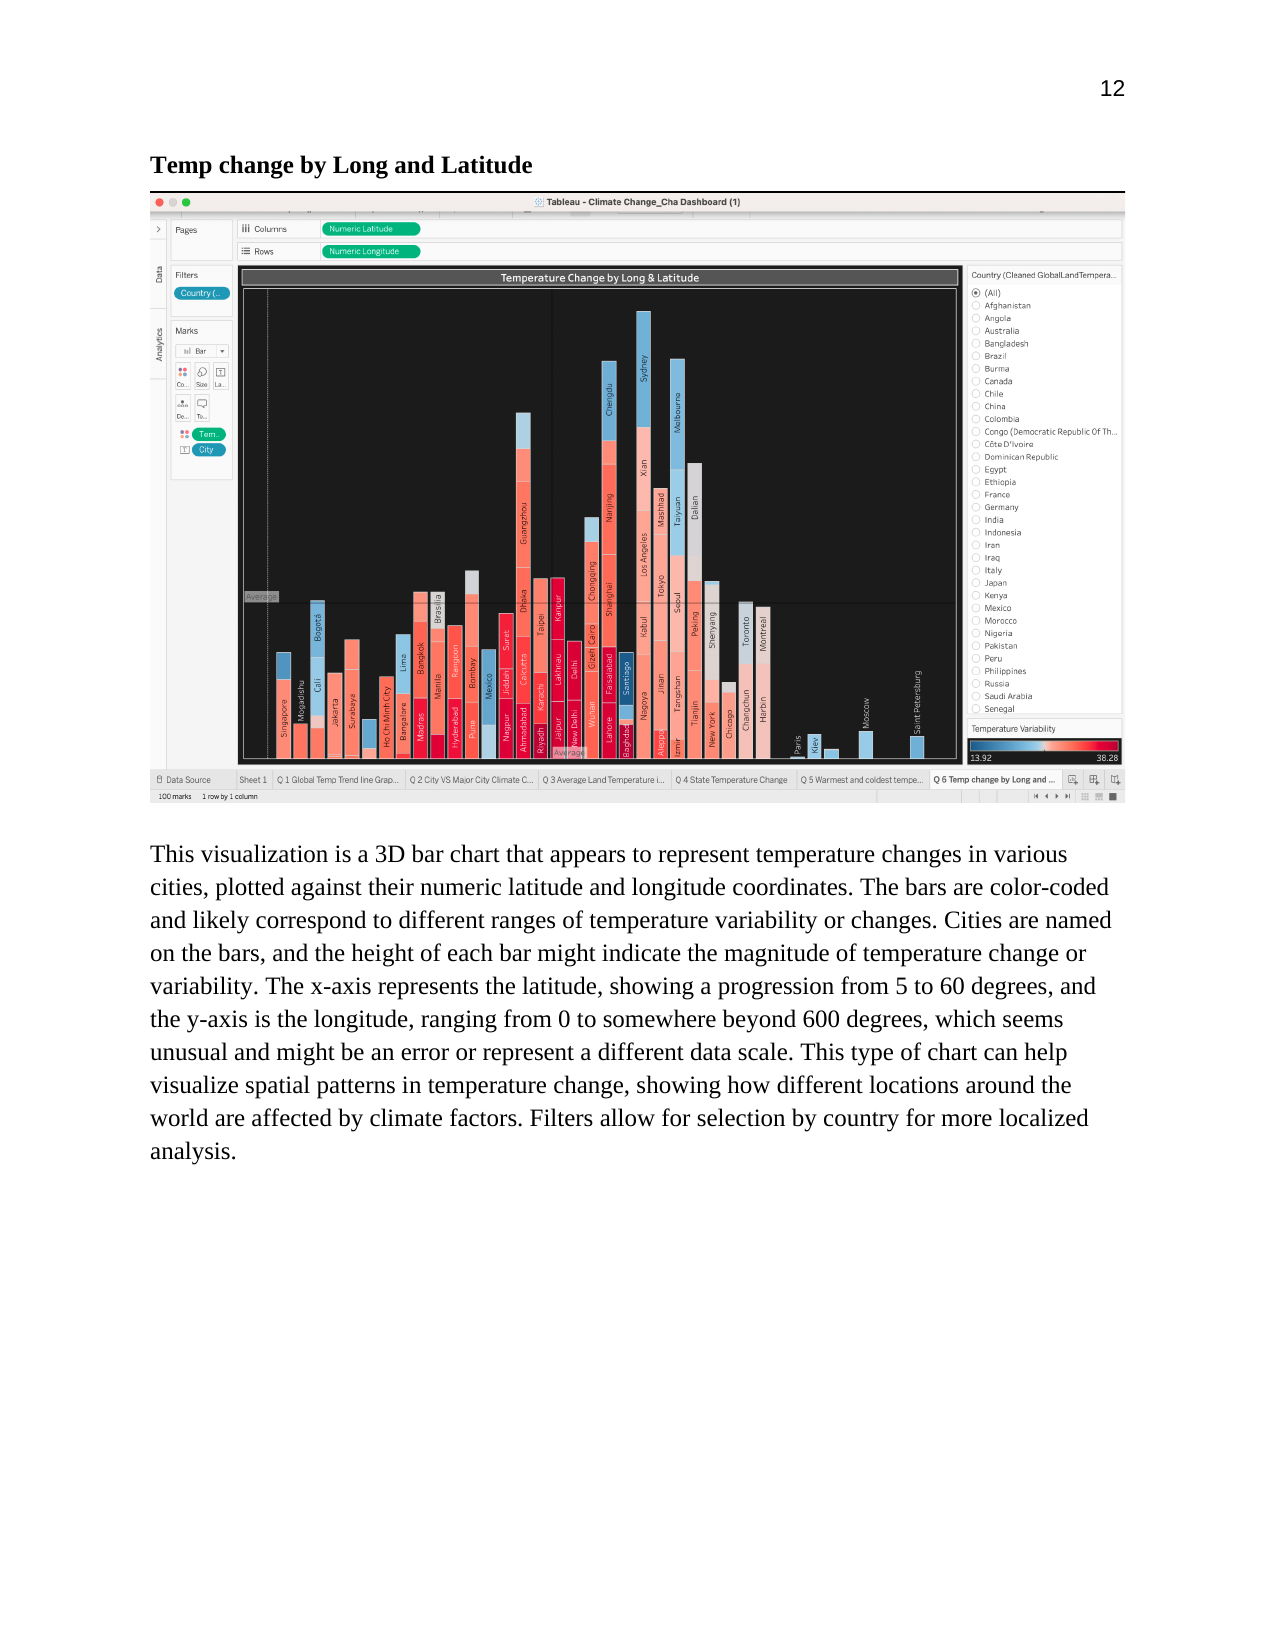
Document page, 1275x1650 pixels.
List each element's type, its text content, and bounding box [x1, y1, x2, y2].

subtitle Temp change by Long and Latitude [150, 150, 1125, 179]
text This visualization is a 3D bar chart that appears to represent temperature changes in various cities, plotted against their numeric latitude and longitude coordinates. The bars are color-coded and likely correspond to different ranges of temperature variability or changes. Cities are named on the bars, and the height of each bar might indicate the magnitude of temperature change or variability. The x-axis represents the latitude, showing a progression from 5 to 60 degrees, and the y-axis is the longitude, ranging from 0 to somewhere beyond 600 degrees, which seems unusual and might be an error or represent a different data scale. This type of chart can help visualize spatial patterns in temperature change, showing how different locations around the world are affected by climate factors. Filters allow for selection by country for more localized analysis. [150, 839, 1125, 1165]
picture [150, 191, 1125, 803]
